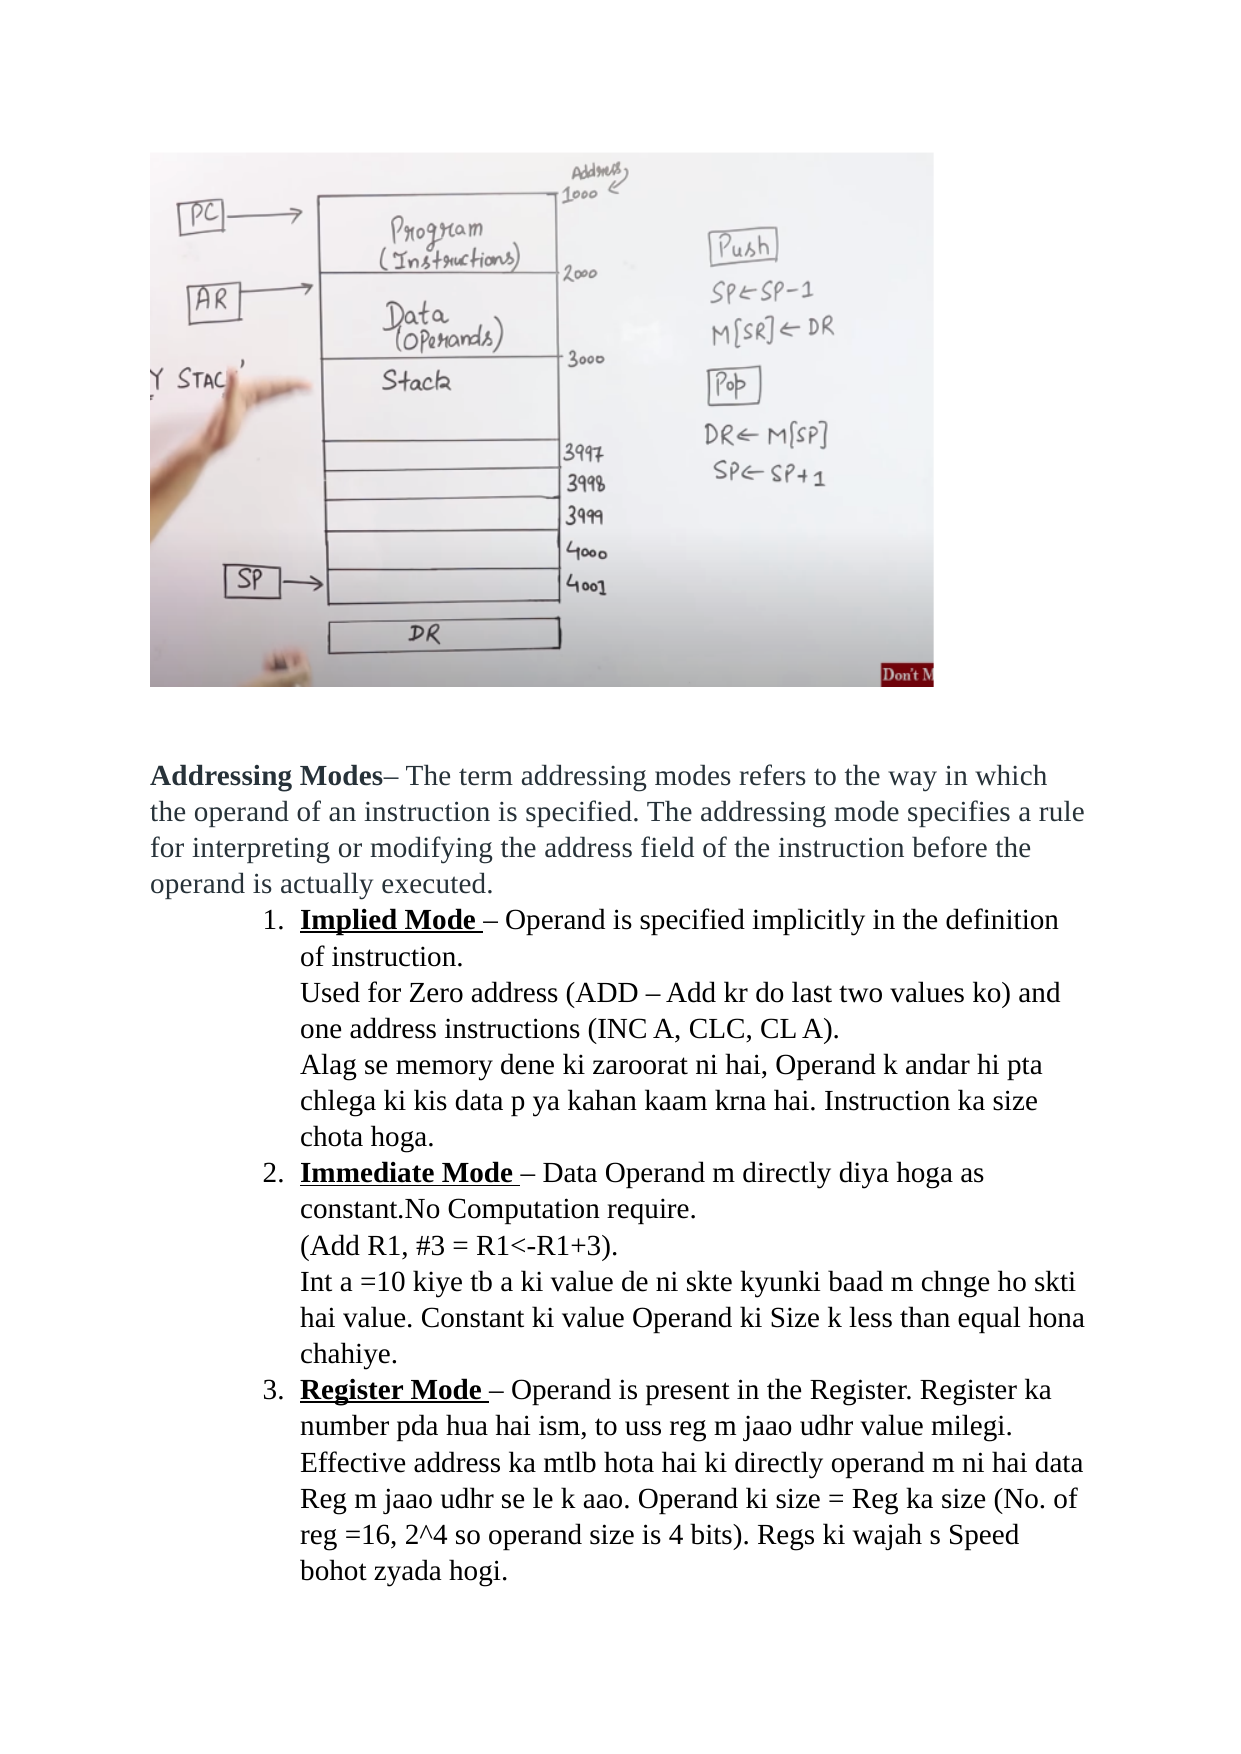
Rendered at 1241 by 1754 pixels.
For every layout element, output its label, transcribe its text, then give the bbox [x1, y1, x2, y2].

list Immediate Mode – Data Operand m directly diya hoga as constant.No Computation require. [262, 1156, 1090, 1225]
list Register Mode – Operand is present in the Register. Register ka number pda hua hai ism, to uss reg m jaao udhr value milegi. [262, 1372, 1090, 1442]
text Used for Zero address (ADD – Add kr do last two values ko) and one address instructions (INC A, CLC, CL A). [300, 975, 1090, 1044]
list Implied Mode – Operand is specified implicitly in the definition of instruction. [262, 902, 1090, 972]
list Effective address ka mtlb hota hai ki directly operand m ni hai data Reg m jaao udhr se le k aao. Operand ki size = Reg ka size (No. of reg =16, 2^4 so operand size is 4 bits). Regs ki wajah s Speed bohot zyada hogi. [300, 1445, 1090, 1587]
picture [150, 150, 934, 687]
text (Add R1, #3 = R1<-R1+3). [225, 1228, 1090, 1261]
text Int a =10 kiye tb a ki value de ni skte kyunki baad m chnge ho skti hai value. Constant ki value Operand ki Size k less than equal hona chahiye. [300, 1264, 1090, 1370]
text Alag se memory dene ki zaroorat ni hai, Operand k andar hi pta chlega ki kis data p ya kahan kaam krna hai. Instruction ka size chota hoga. [300, 1047, 1090, 1153]
text Addressing Modes– The term addressing modes refers to the way in which the operand of an instruction is specified. The addressing mode specifies a rule for interpreting or modifying the address field of the instruction before the operand is actually executed. [150, 758, 1090, 900]
